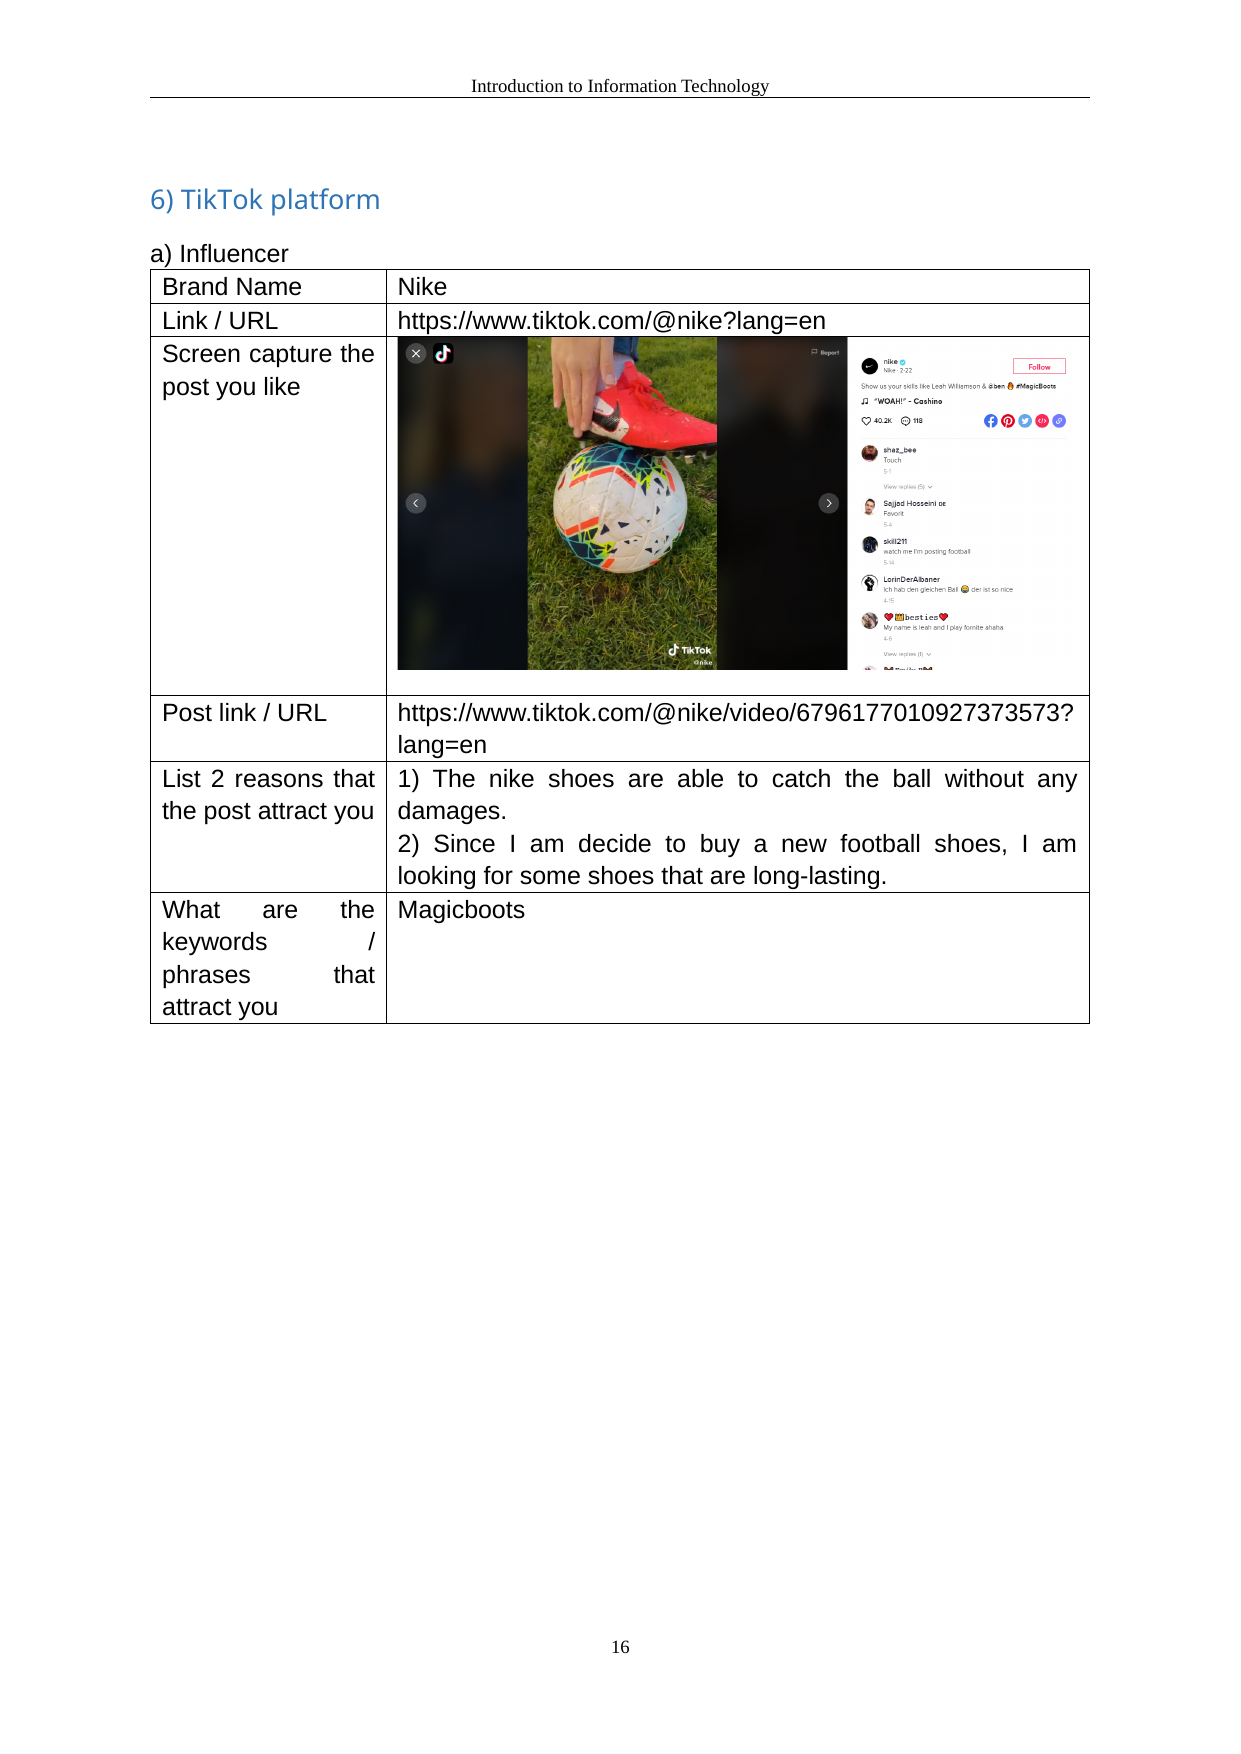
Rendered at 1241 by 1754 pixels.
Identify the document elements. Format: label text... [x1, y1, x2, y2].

table_cell 1) The nike shoes are able to catch the ball without any damages. 2) Since I am decide to buy a new football shoes, I am looking for some shoes that are long-lasting. [387, 762, 1089, 892]
table_cell Magicboots [387, 893, 1089, 1023]
table_cell Post link / URL [151, 696, 386, 761]
table_header Brand Name [151, 270, 386, 303]
table_cell Link / URL [151, 304, 386, 336]
table_cell What are the keywords / phrases that attract you [151, 893, 386, 1023]
table_cell Screen capture the post you like [151, 337, 386, 695]
table_cell [387, 337, 1089, 695]
table_header Nike [387, 270, 1089, 303]
picture [397, 337, 1079, 670]
text a) Influencer [150, 237, 1090, 269]
subtitle 6) TikTok platform [150, 166, 1090, 231]
table_cell https://www.tiktok.com/@nike?lang=en [387, 304, 1089, 336]
table_cell List 2 reasons that the post attract you [151, 762, 386, 892]
table_cell https://www.tiktok.com/@nike/video/6796177010927373573?lang=en [387, 696, 1089, 761]
